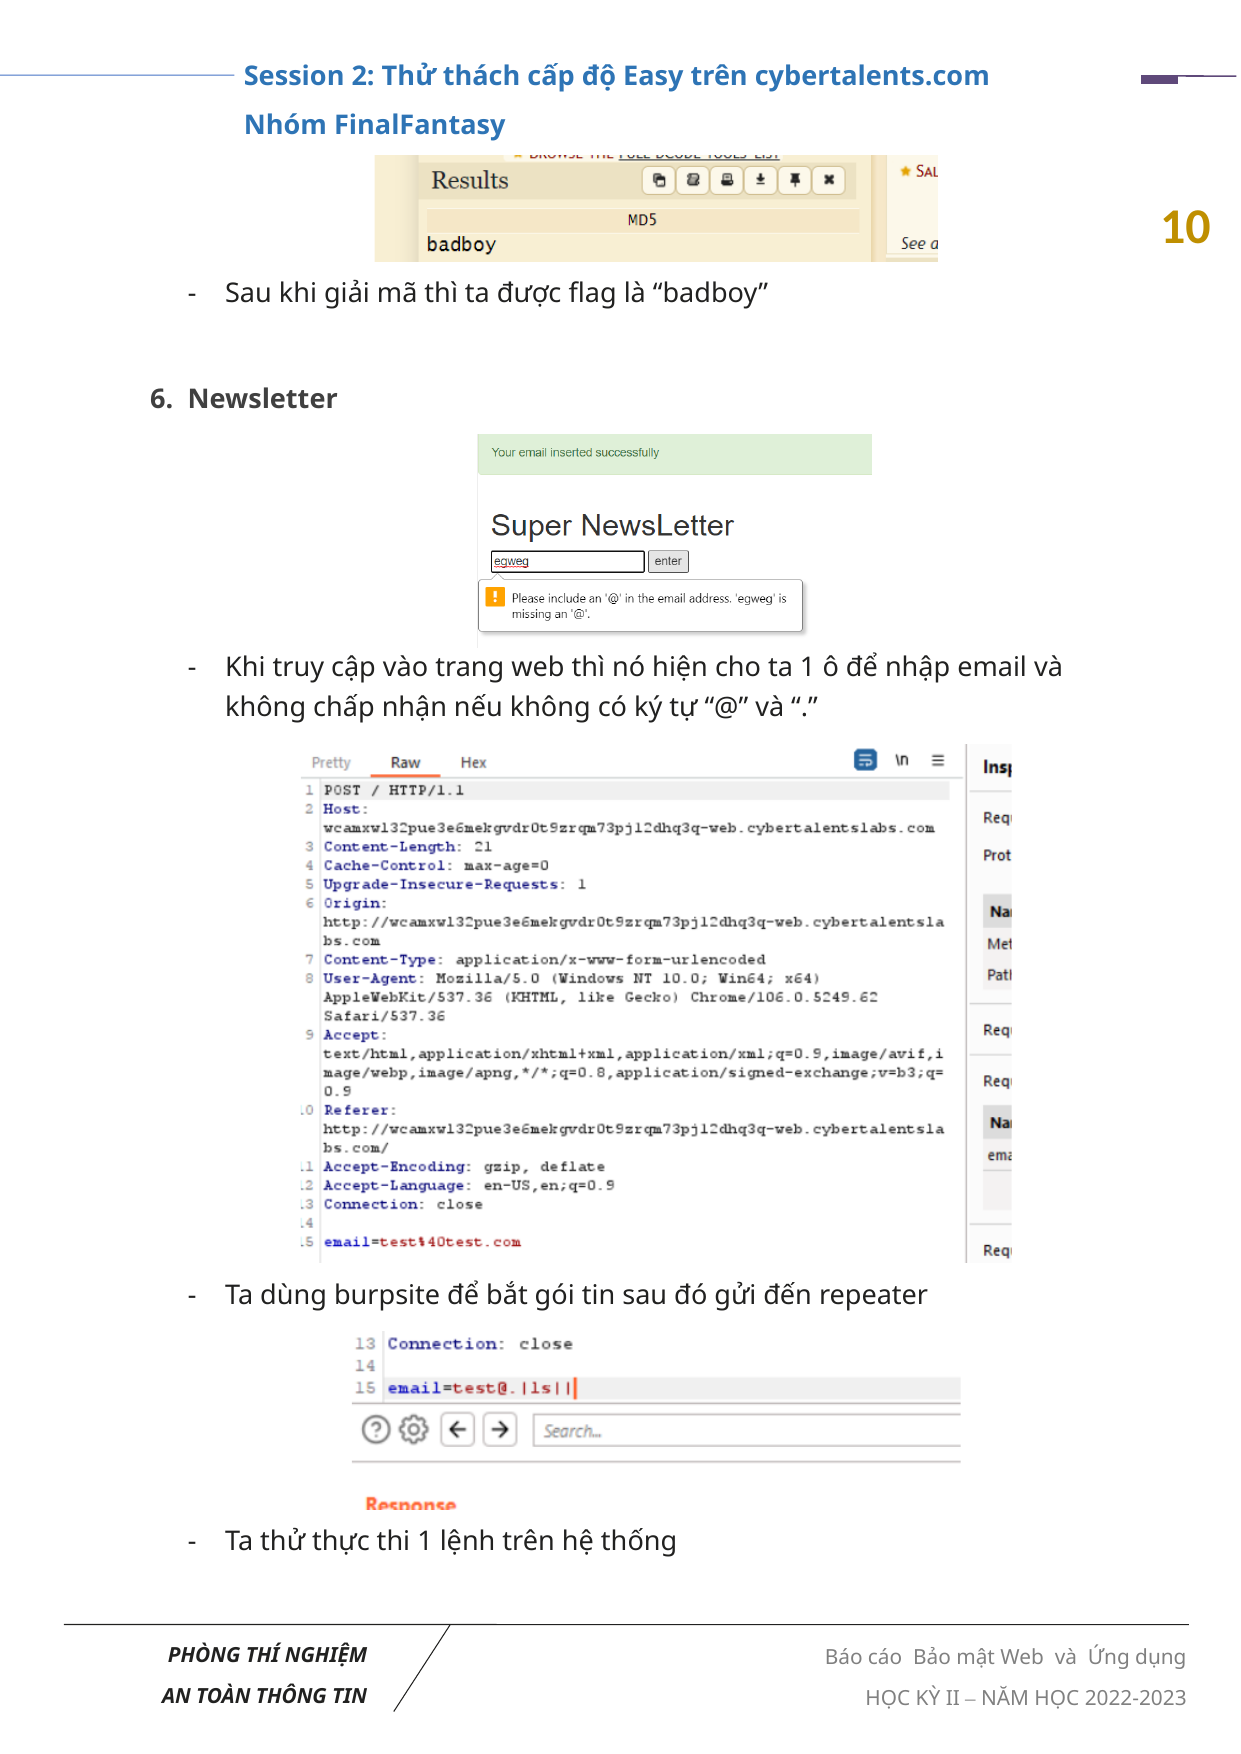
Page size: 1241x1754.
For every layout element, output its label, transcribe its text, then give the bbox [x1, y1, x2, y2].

picture [351, 1331, 961, 1510]
list Khi truy cập vào trang web thì nó hiện cho ta 1 ô để nhập email và không chấp nhận nếu không có ký tự “@” và “.” [187, 648, 1125, 724]
list Ta thử thực thi 1 lệnh trên hệ thống [187, 1522, 1125, 1559]
picture [477, 434, 872, 648]
subtitle Newsletter [150, 379, 1125, 416]
list Sau khi giải mã thì ta được flag là “badboy” [187, 274, 1125, 311]
picture [374, 155, 938, 262]
list Ta dùng burpsite để bắt gói tin sau đó gửi đến repeater [187, 1275, 1125, 1312]
picture [300, 744, 1012, 1263]
